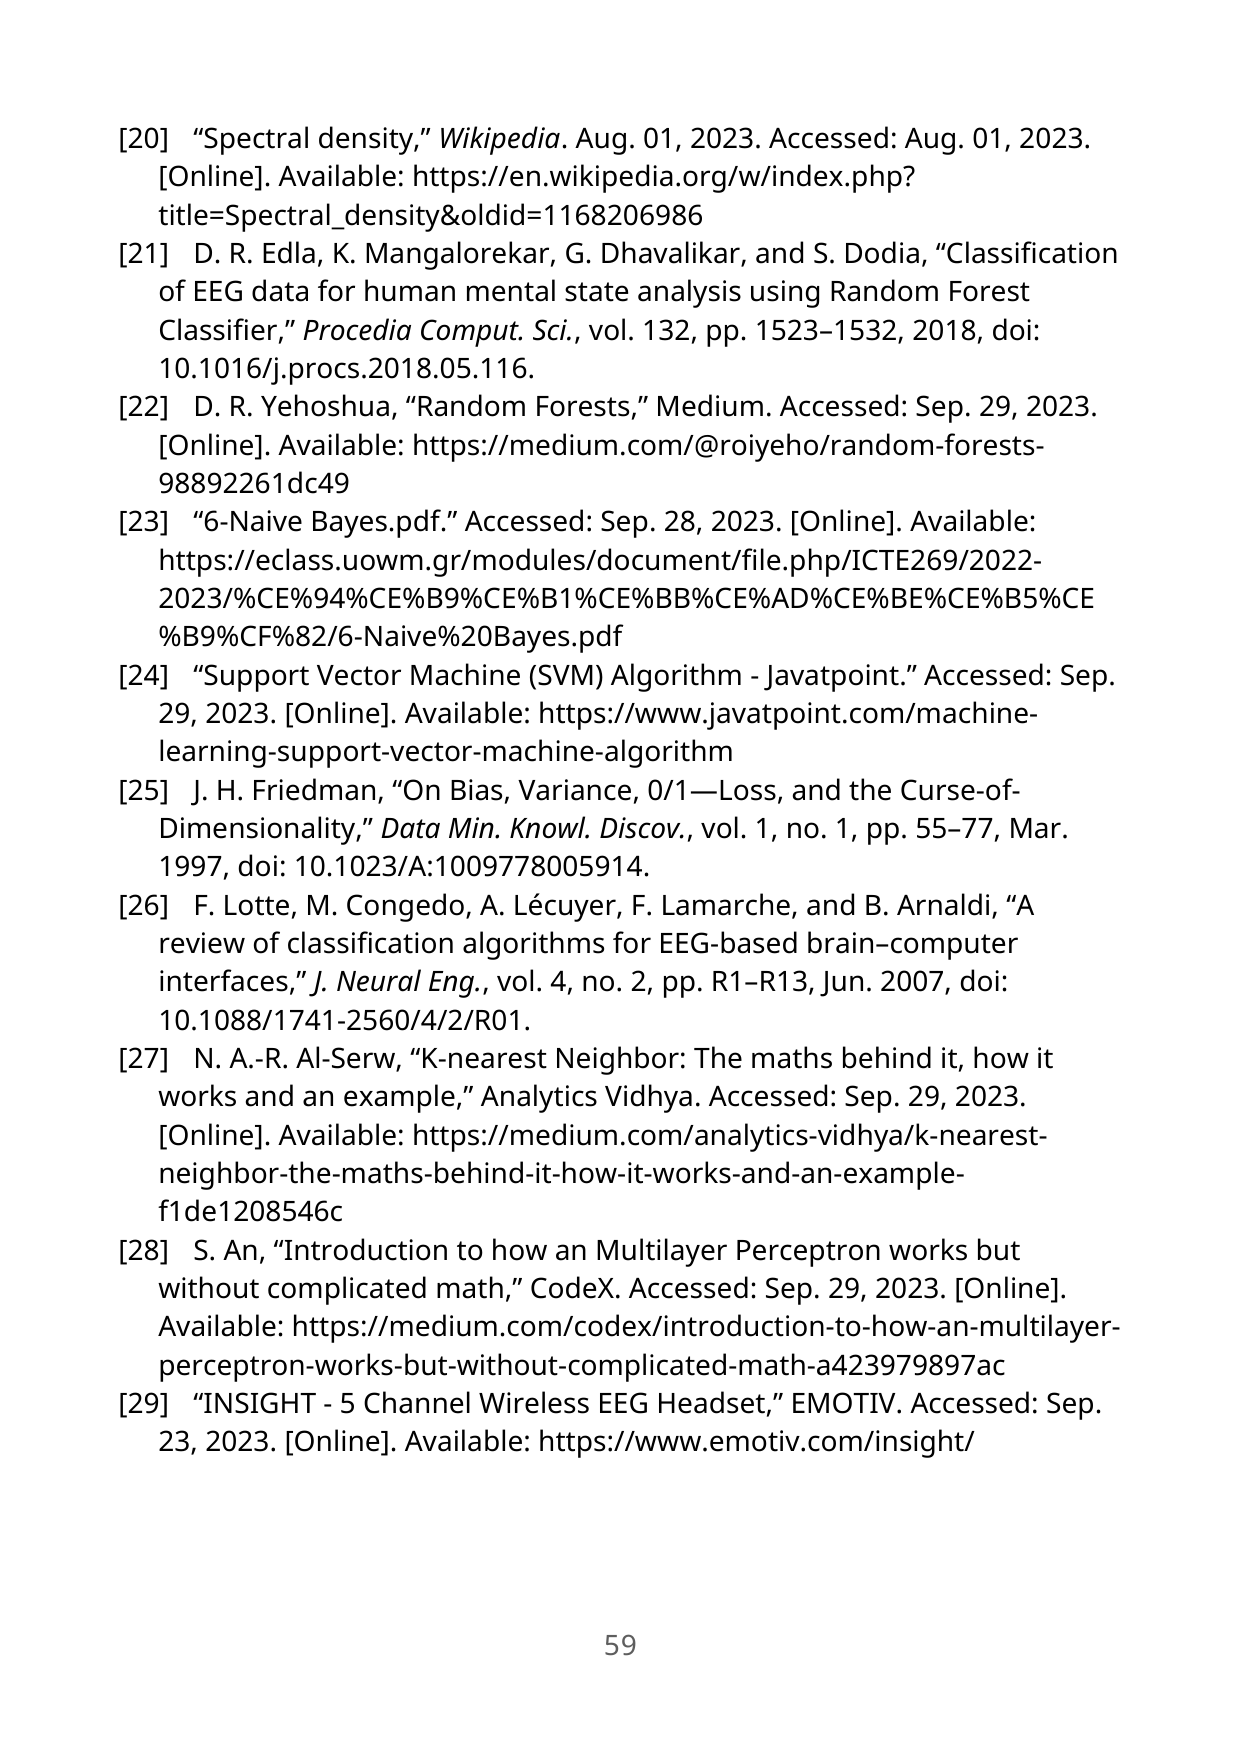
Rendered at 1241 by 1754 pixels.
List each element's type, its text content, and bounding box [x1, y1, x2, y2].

text [25] J. H. Friedman, “On Bias, Variance, 0/1—Loss, and the Curse-of-Dimensionality,” Data Min. Knowl. Discov., vol. 1, no. 1, pp. 55–77, Mar. 1997, doi: 10.1023/A:1009778005914. [118, 770, 1122, 885]
text [22] D. R. Yehoshua, “Random Forests,” Medium. Accessed: Sep. 29, 2023. [Online]. Available: https://medium.com/@roiyeho/random-forests-98892261dc49 [118, 386, 1122, 501]
text [26] F. Lotte, M. Congedo, A. Lécuyer, F. Lamarche, and B. Arnaldi, “A review of classification algorithms for EEG-based brain–computer interfaces,” J. Neural Eng., vol. 4, no. 2, pp. R1–R13, Jun. 2007, doi: 10.1088/1741-2560/4/2/R01. [118, 885, 1122, 1038]
text [20] “Spectral density,” Wikipedia. Aug. 01, 2023. Accessed: Aug. 01, 2023. [Online]. Available: https://en.wikipedia.org/w/index.php?title=Spectral_density&oldid=1168206986 [118, 118, 1122, 233]
text [28] S. An, “Introduction to how an Multilayer Perceptron works but without complicated math,” CodeX. Accessed: Sep. 29, 2023. [Online]. Available: https://medium.com/codex/introduction-to-how-an-multilayer-perceptron-works-but-without-complicated-math-a423979897ac [118, 1230, 1122, 1383]
text [21] D. R. Edla, K. Mangalorekar, G. Dhavalikar, and S. Dodia, “Classification of EEG data for human mental state analysis using Random Forest Classifier,” Procedia Comput. Sci., vol. 132, pp. 1523–1532, 2018, doi: 10.1016/j.procs.2018.05.116. [118, 233, 1122, 386]
text [23] “6-Naive Bayes.pdf.” Accessed: Sep. 28, 2023. [Online]. Available: https://eclass.uowm.gr/modules/document/file.php/ICTE269/2022-2023/%CE%94%CE%B9%CE%B1%CE%BB%CE%AD%CE%BE%CE%B5%CE%B9%CF%82/6-Naive%20Bayes.pdf [118, 501, 1122, 655]
text [29] “INSIGHT - 5 Channel Wireless EEG Headset,” EMOTIV. Accessed: Sep. 23, 2023. [Online]. Available: https://www.emotiv.com/insight/ [118, 1383, 1122, 1460]
text [27] N. A.-R. Al-Serw, “K-nearest Neighbor: The maths behind it, how it works and an example,” Analytics Vidhya. Accessed: Sep. 29, 2023. [Online]. Available: https://medium.com/analytics-vidhya/k-nearest-neighbor-the-maths-behind-it-how-it-works-and-an-example-f1de1208546c [118, 1038, 1122, 1230]
text [24] “Support Vector Machine (SVM) Algorithm - Javatpoint.” Accessed: Sep. 29, 2023. [Online]. Available: https://www.javatpoint.com/machine-learning-support-vector-machine-algorithm [118, 655, 1122, 770]
